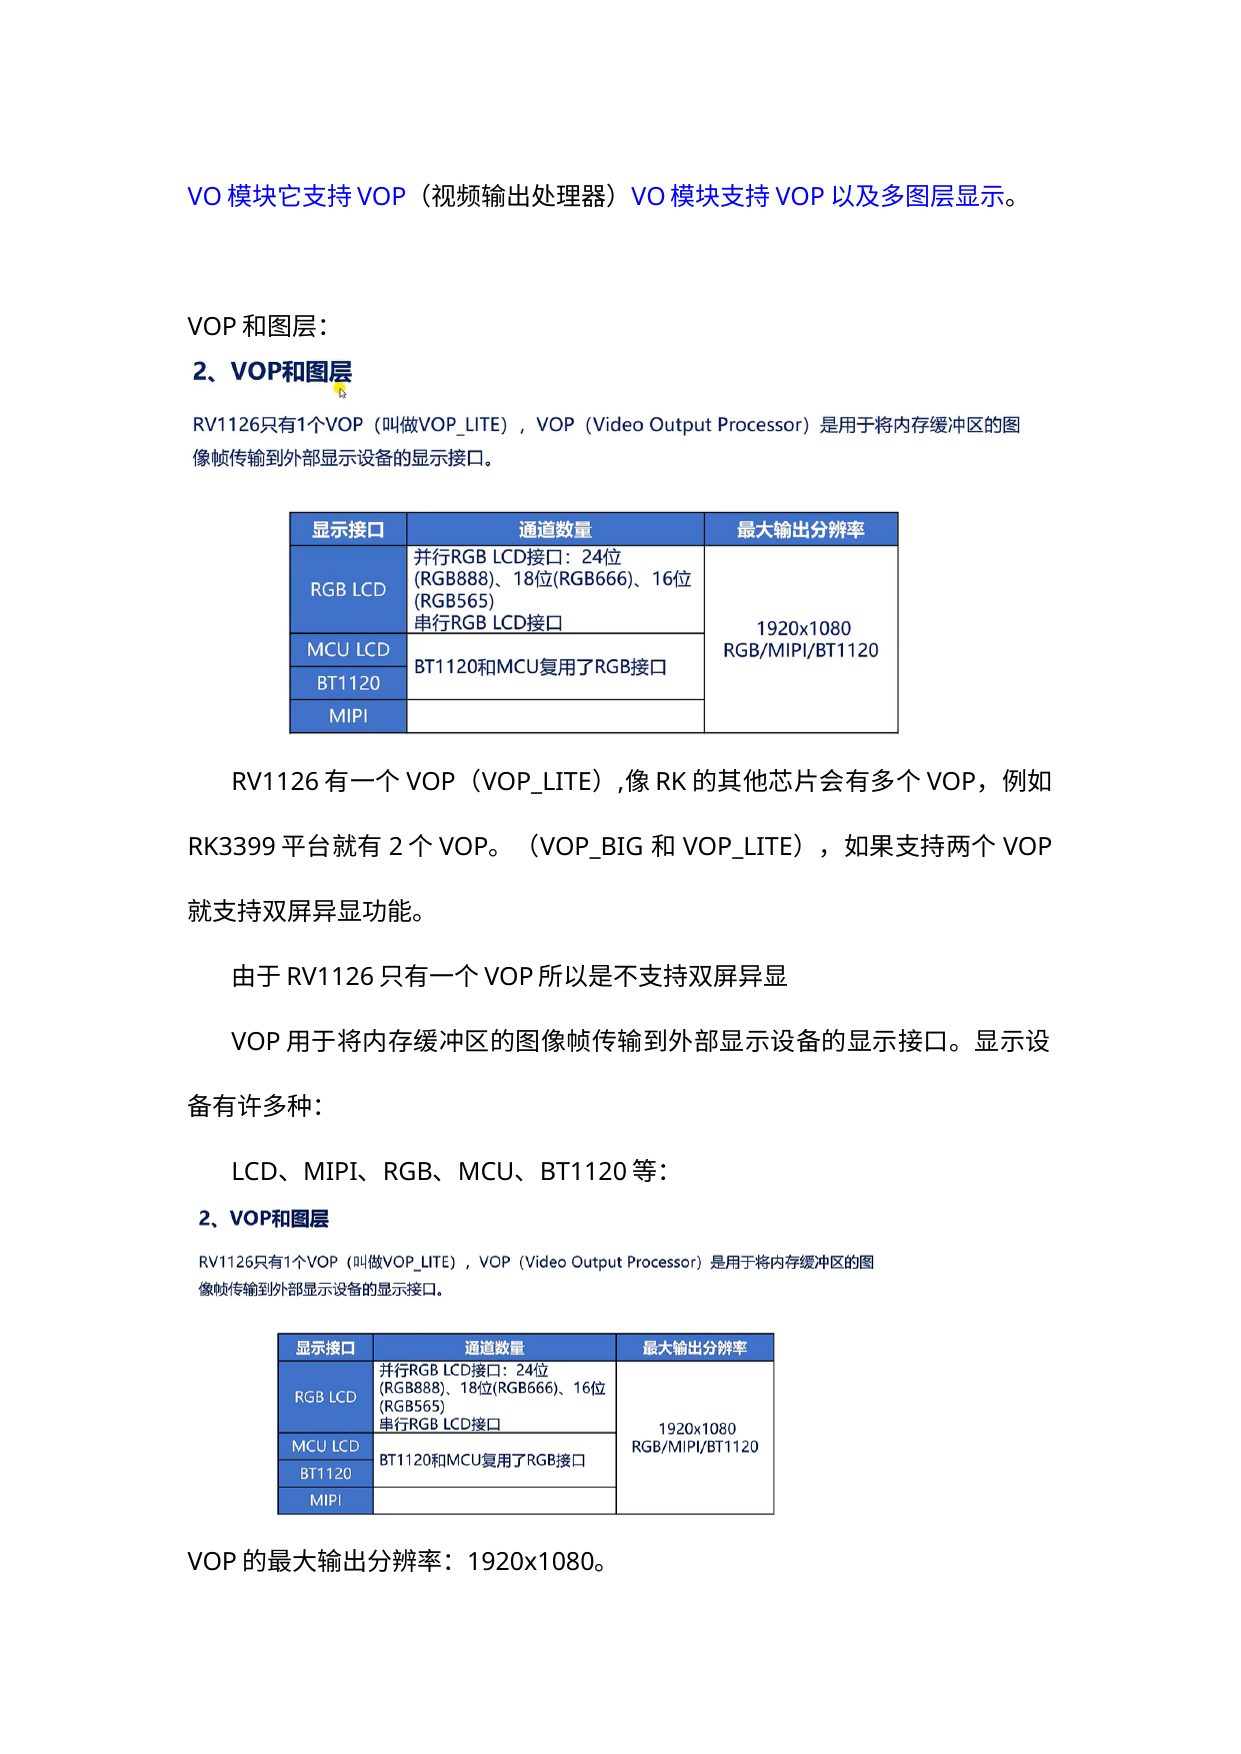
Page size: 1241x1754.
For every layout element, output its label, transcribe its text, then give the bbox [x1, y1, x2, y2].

text VOP的最大输出分辨率：1920x1080。 [187, 1527, 1053, 1592]
text 由于RV1126只有一个VOP所以是不支持双屏异显 [187, 942, 1053, 1007]
text RV1126有一个VOP（VOP_LITE）,像RK的其他芯片会有多个VOP，例如RK3399平台就有2个VOP。（VOP_BIG 和 VOP_LITE），如果支持两个VOP就支持双屏异显功能。 [187, 747, 1053, 942]
picture [187, 1202, 878, 1521]
text VOP和图层： [187, 292, 1053, 357]
text LCD、MIPI、RGB、MCU、BT1120等： [187, 1137, 1053, 1202]
text VO模块它支持VOP（视频输出处理器）VO模块支持VOP以及多图层显示。 [187, 162, 1053, 227]
text VOP用于将内存缓冲区的图像帧传输到外部显示设备的显示接口。显示设备有许多种： [187, 1007, 1053, 1137]
picture [187, 357, 1022, 738]
